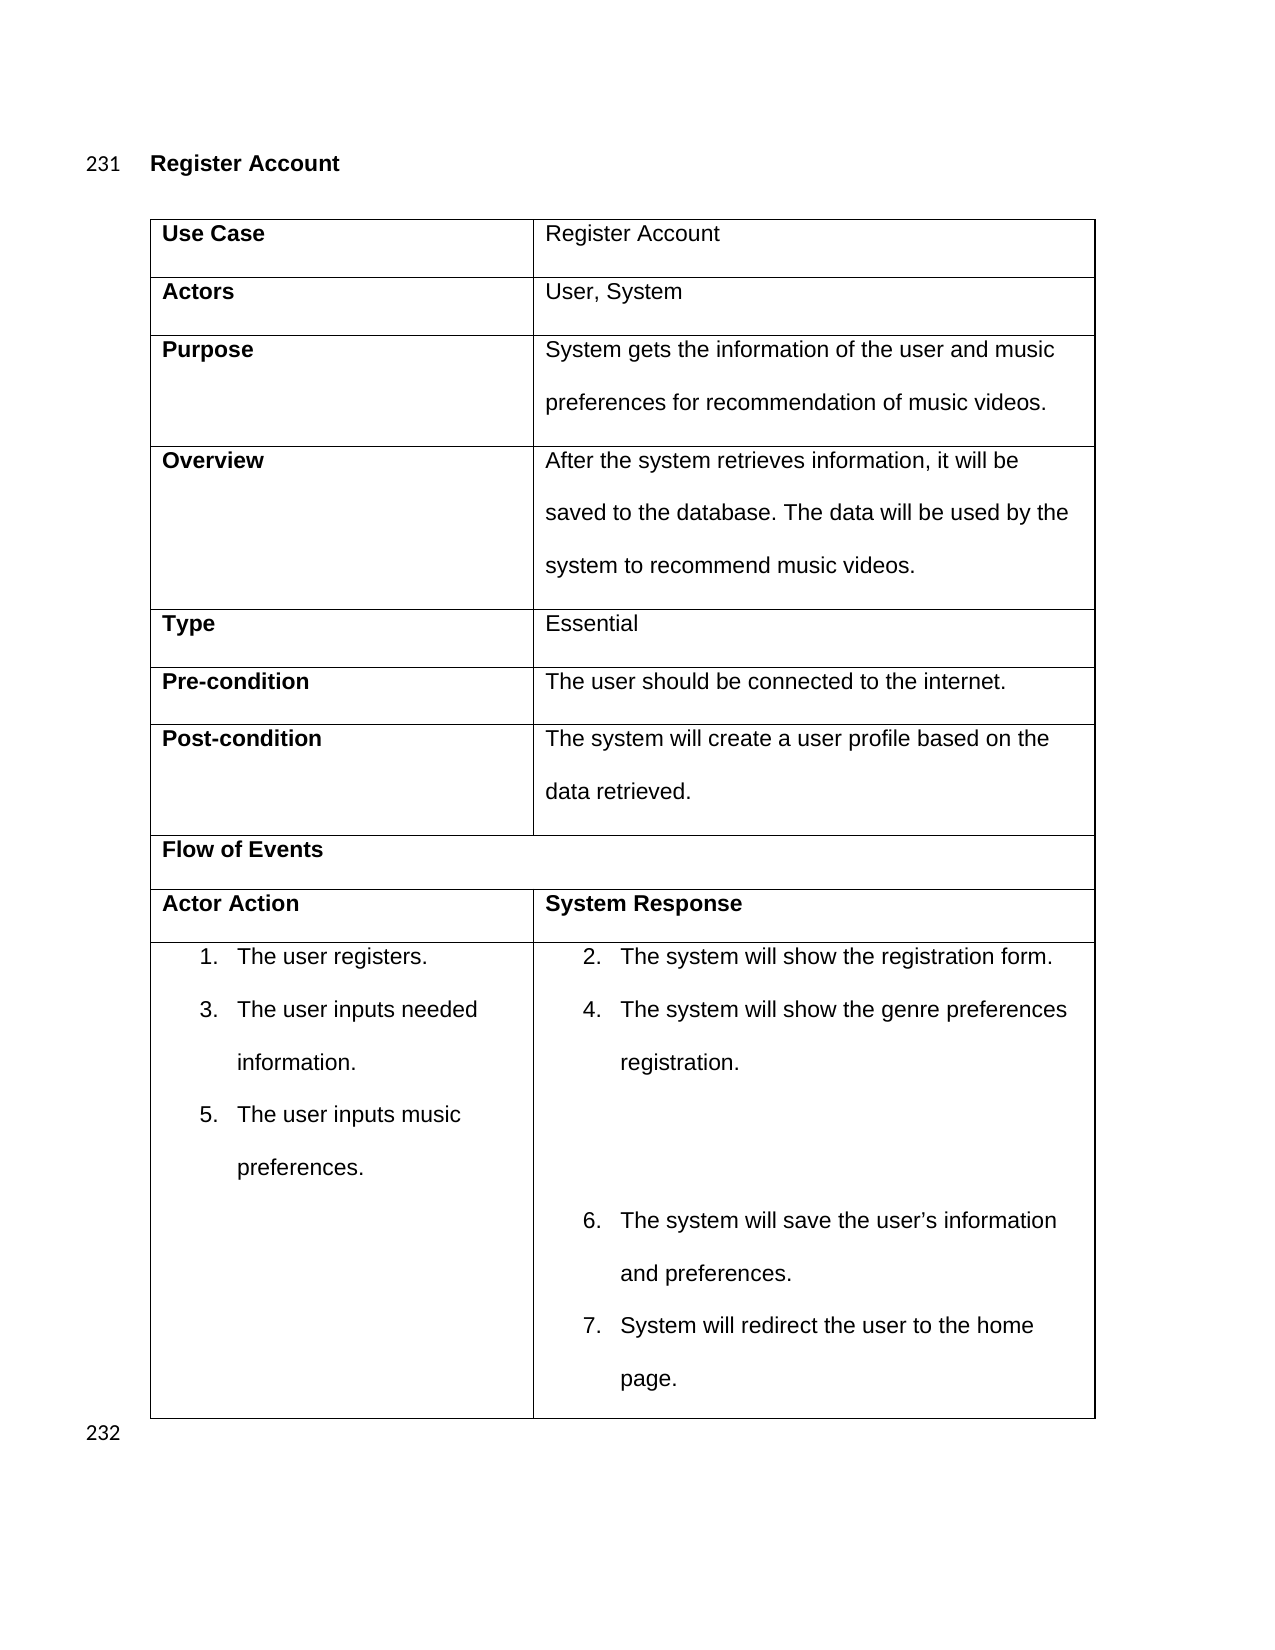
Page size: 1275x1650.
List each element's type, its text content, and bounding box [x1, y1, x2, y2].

table_cell Overview [151, 447, 533, 609]
table_cell Pre-condition [151, 668, 533, 724]
table_cell System gets the information of the user and music preferences for recommendation of music videos. [534, 336, 1094, 446]
table_cell Actors [151, 278, 533, 335]
table_header Use Case [151, 220, 533, 277]
table_cell The system will create a user profile based on the data retrieved. [534, 725, 1094, 835]
table_cell Post-condition [151, 725, 533, 835]
text Register Account [150, 150, 1125, 176]
table_cell Flow of Events [151, 836, 1094, 888]
table_header Register Account [534, 220, 1094, 277]
table_cell System Response [534, 890, 1094, 942]
table_cell User, System [534, 278, 1094, 335]
table_cell Essential [534, 610, 1094, 667]
table_cell Purpose [151, 336, 533, 446]
table_cell After the system retrieves information, it will be saved to the database. The data will be used by the system to recommend music videos. [534, 447, 1094, 609]
table_cell Type [151, 610, 533, 667]
table_cell The system will show the registration form. The system will show the genre preferences registration. The system will save the user’s information and preferences. System will redirect the user to the home page. [534, 943, 1094, 1417]
table_cell The user should be connected to the internet. [534, 668, 1094, 724]
table_cell The user registers. The user inputs needed information. The user inputs music preferences. [151, 943, 533, 1417]
table_cell Actor Action [151, 890, 533, 942]
